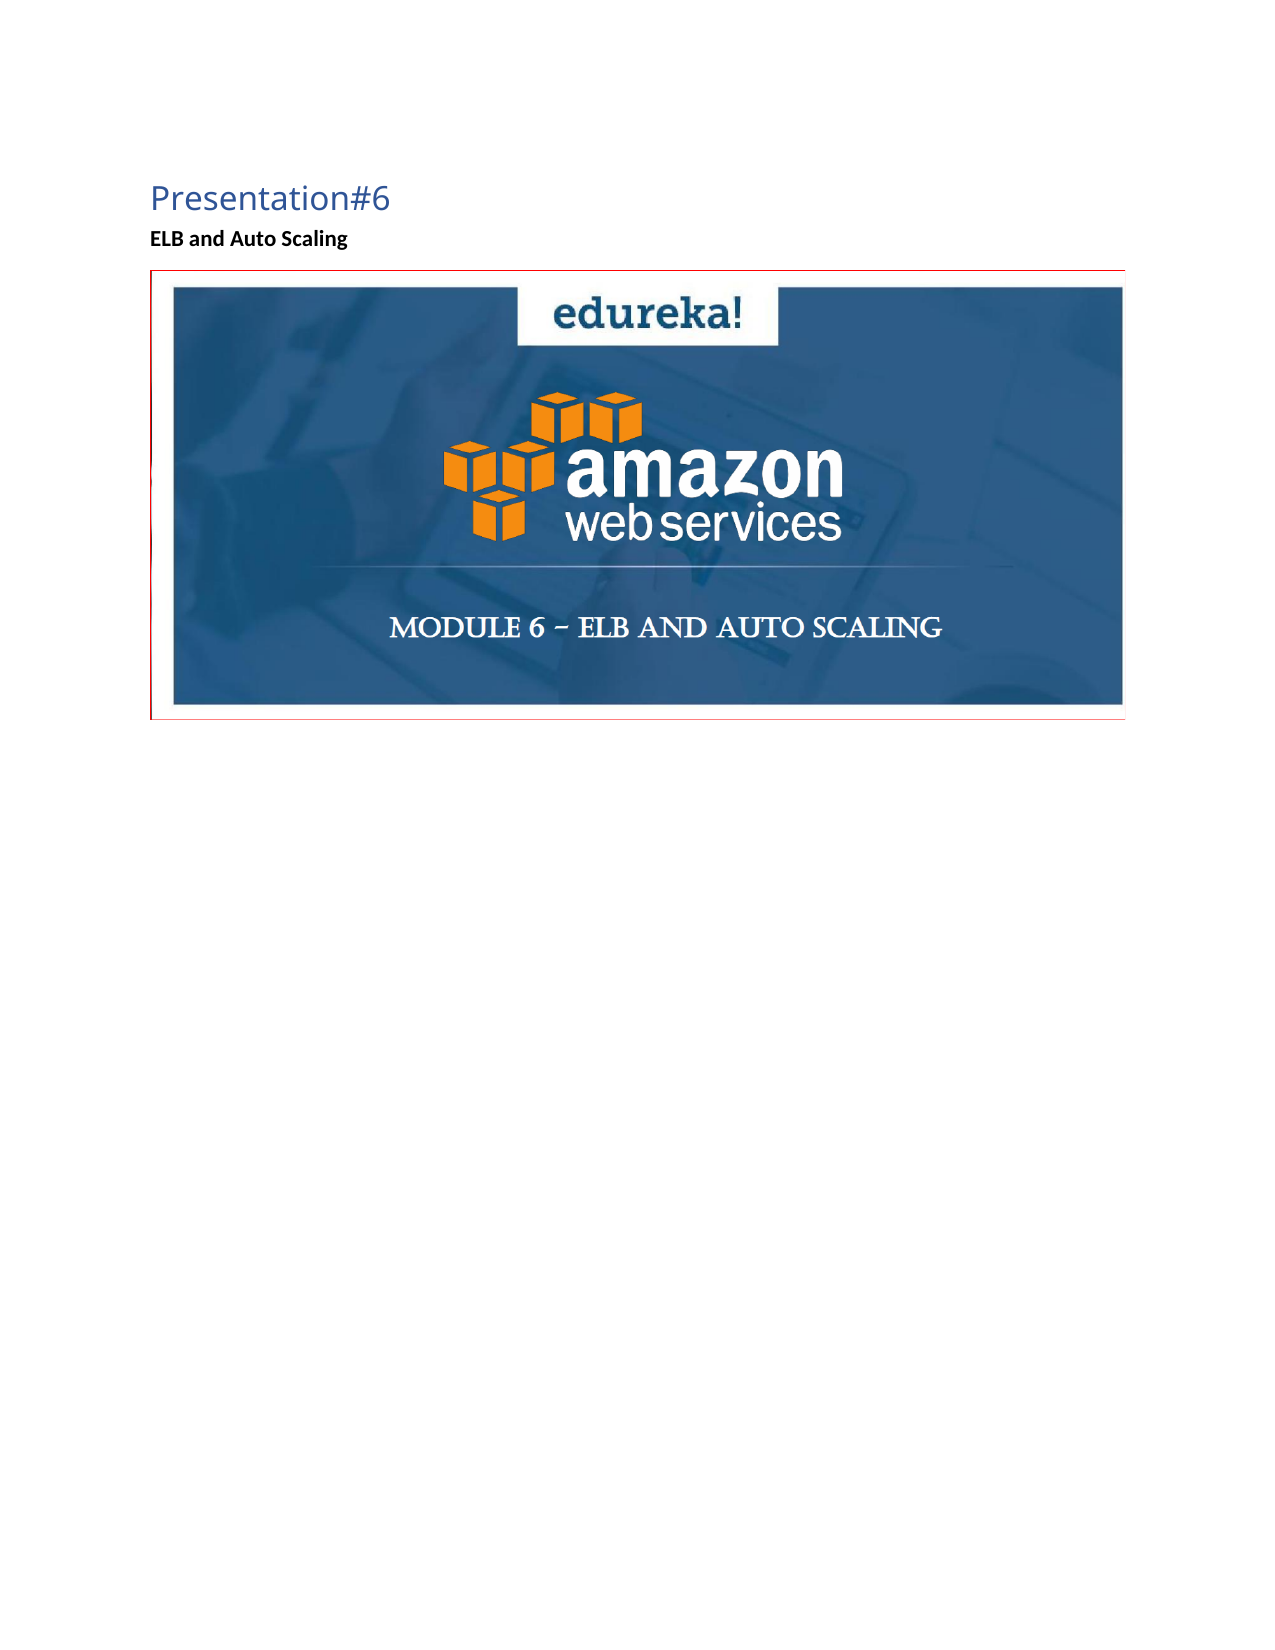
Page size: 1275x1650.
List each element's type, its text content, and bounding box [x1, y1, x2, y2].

text ELB and Auto Scaling [150, 224, 1125, 252]
picture [150, 270, 1125, 720]
subtitle Presentation#6 [150, 175, 1125, 220]
